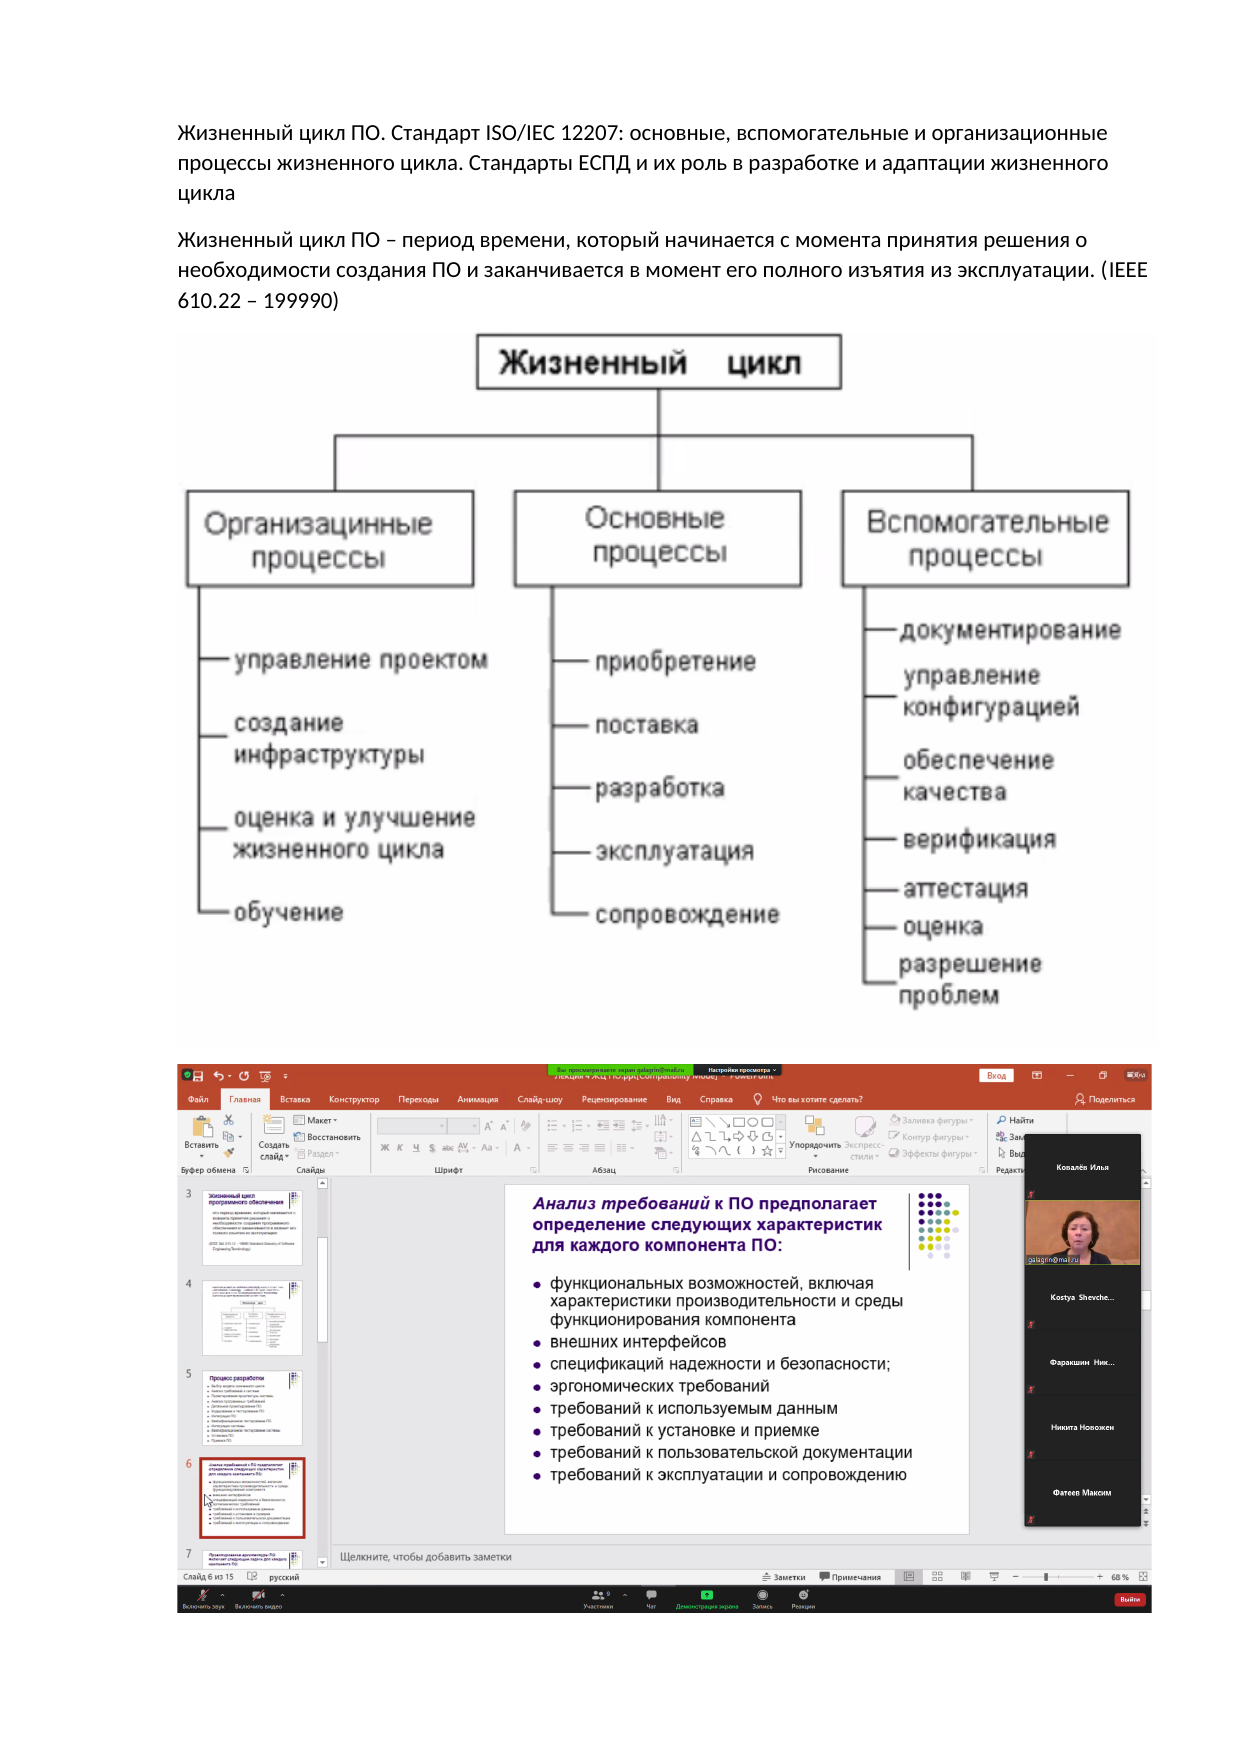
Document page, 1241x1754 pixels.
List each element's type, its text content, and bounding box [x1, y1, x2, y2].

text Жизненный цикл ПО. Стандарт ISO/IEC 12207: основные, вспомогательные и организационные процессы жизненного цикла. Стандарты ЕСПД и их роль в разработке и адаптации жизненного цикла [177, 118, 1152, 207]
text Жизненный цикл ПО – период времени, который начинается с момента принятия решения о необходимости создания ПО и заканчивается в момент его полного изъятия из эксплуатации. (IEEE 610.22 – 199990) [177, 225, 1152, 314]
picture [177, 332, 1159, 1046]
picture [177, 1064, 1152, 1613]
